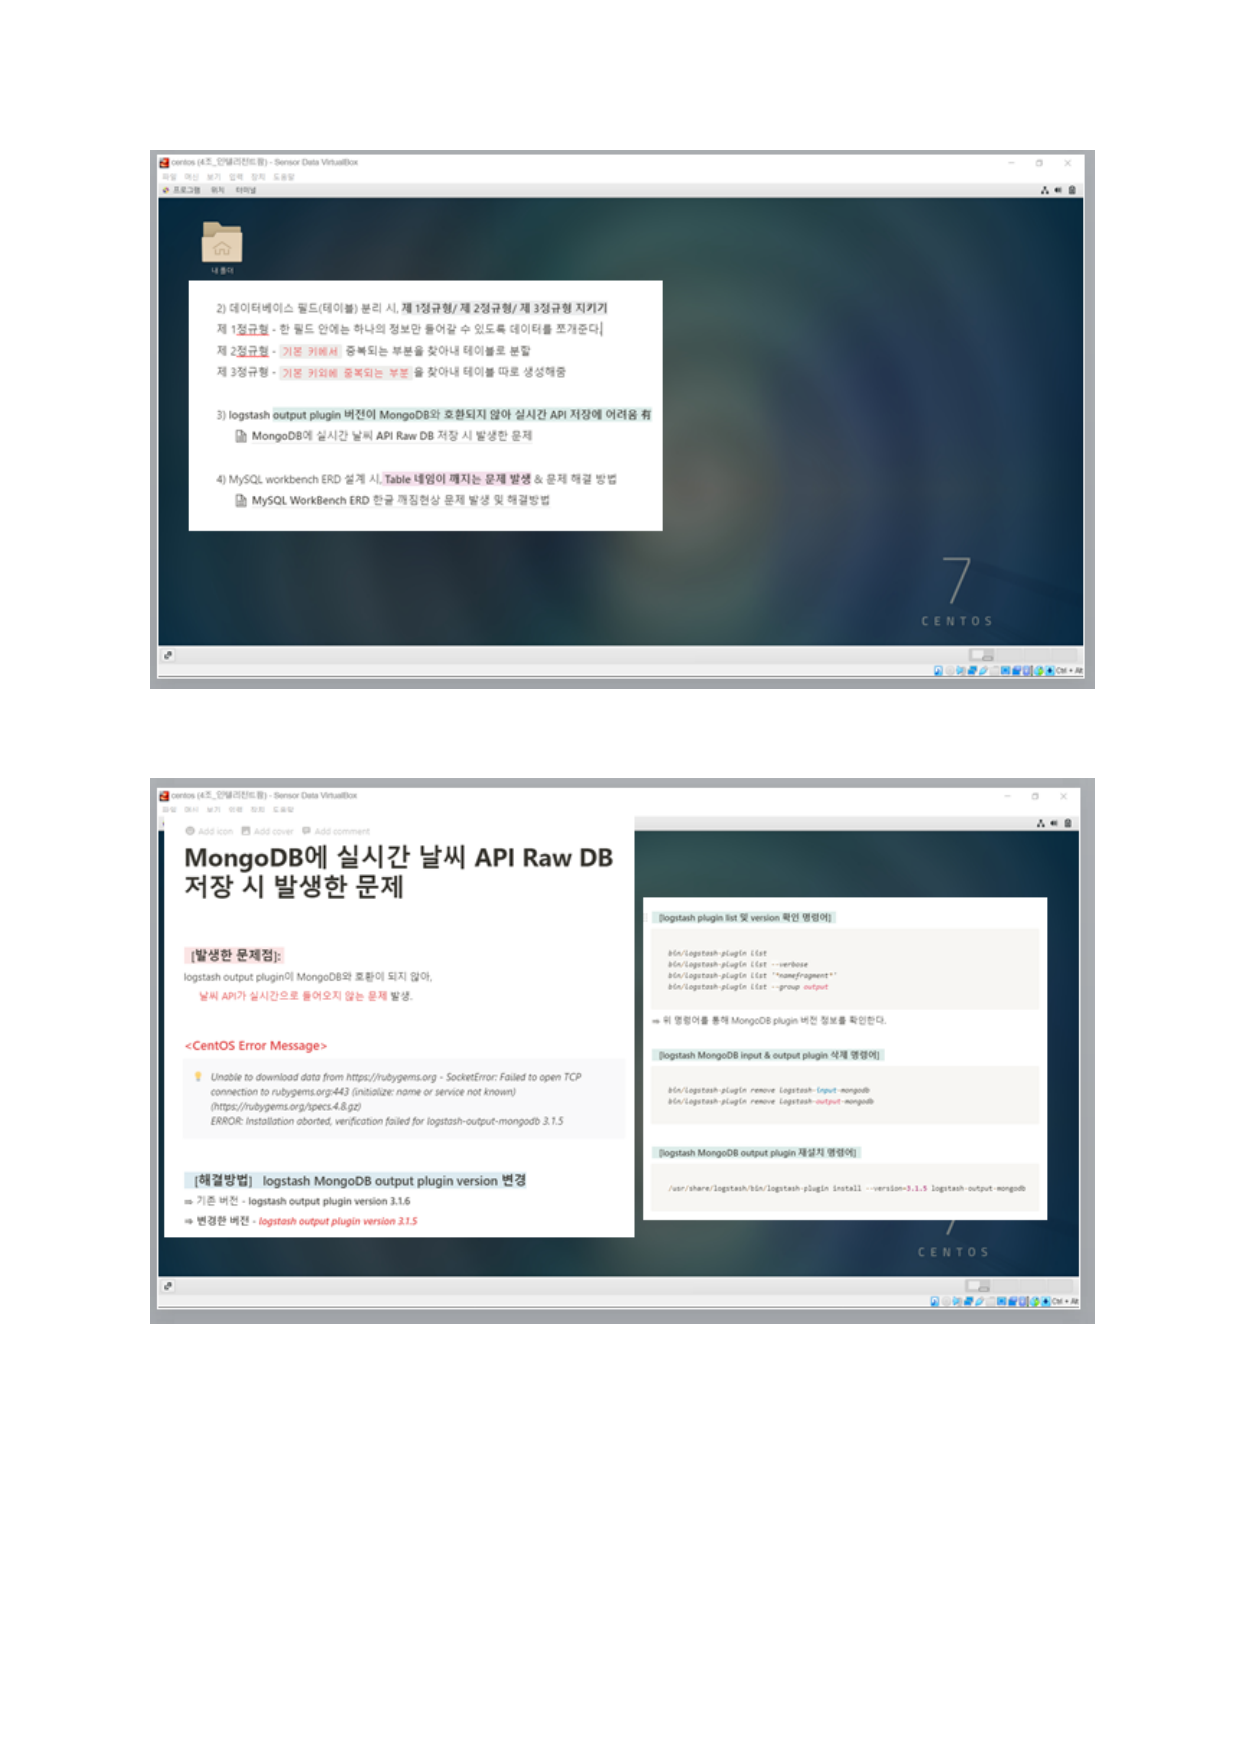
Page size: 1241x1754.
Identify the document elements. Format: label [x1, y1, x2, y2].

picture [150, 778, 1095, 1324]
picture [150, 150, 1095, 689]
